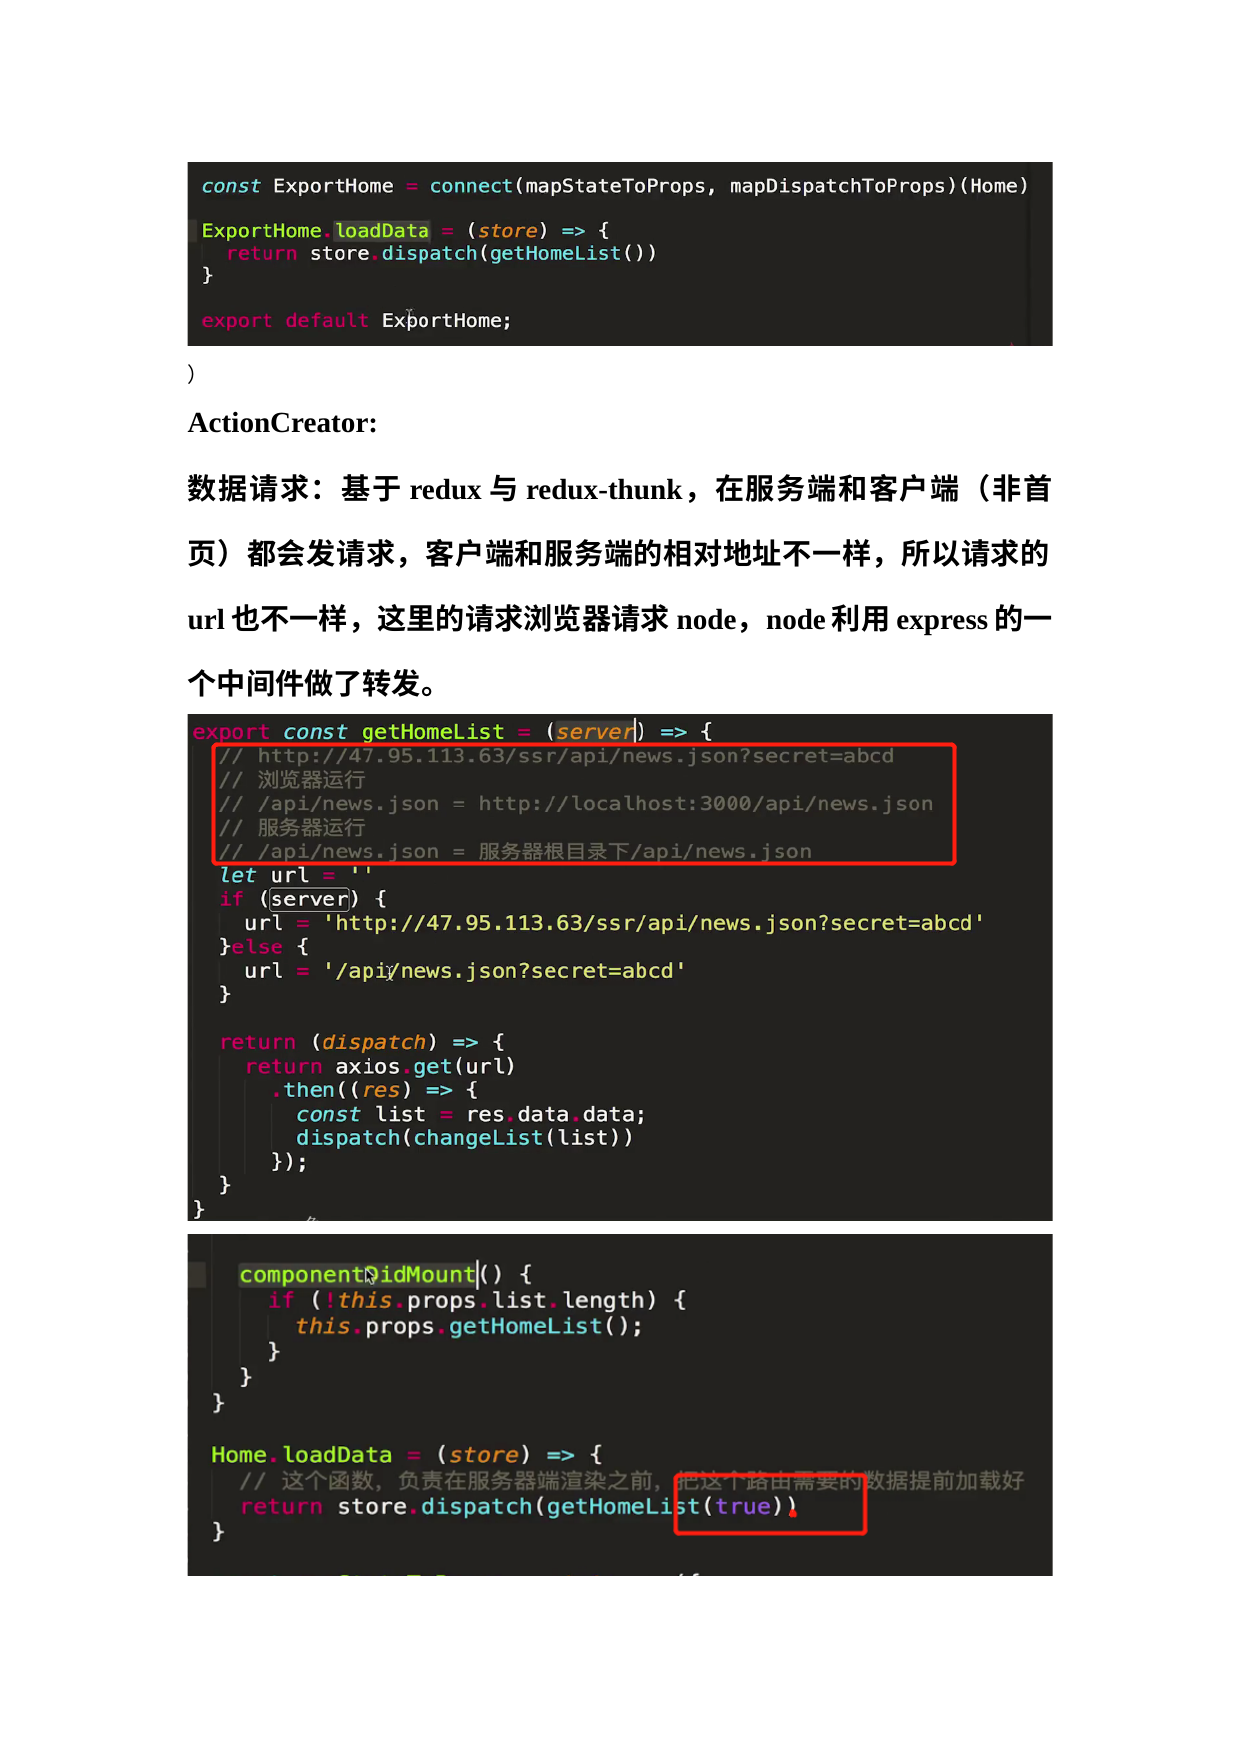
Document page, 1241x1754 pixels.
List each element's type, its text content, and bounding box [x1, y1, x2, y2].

text 数据请求：基于redux与redux-thunk，在服务端和客户端（非首页）都会发请求，客户端和服务端的相对地址不一样，所以请求的url也不一样，这里的请求浏览器请求node，node利用express的一个中间件做了转发。 [187, 454, 1053, 714]
text ） [187, 346, 1053, 389]
text ActionCreator: [187, 389, 1053, 454]
picture [187, 162, 1053, 346]
picture [187, 1234, 1053, 1576]
picture [187, 714, 1053, 1221]
